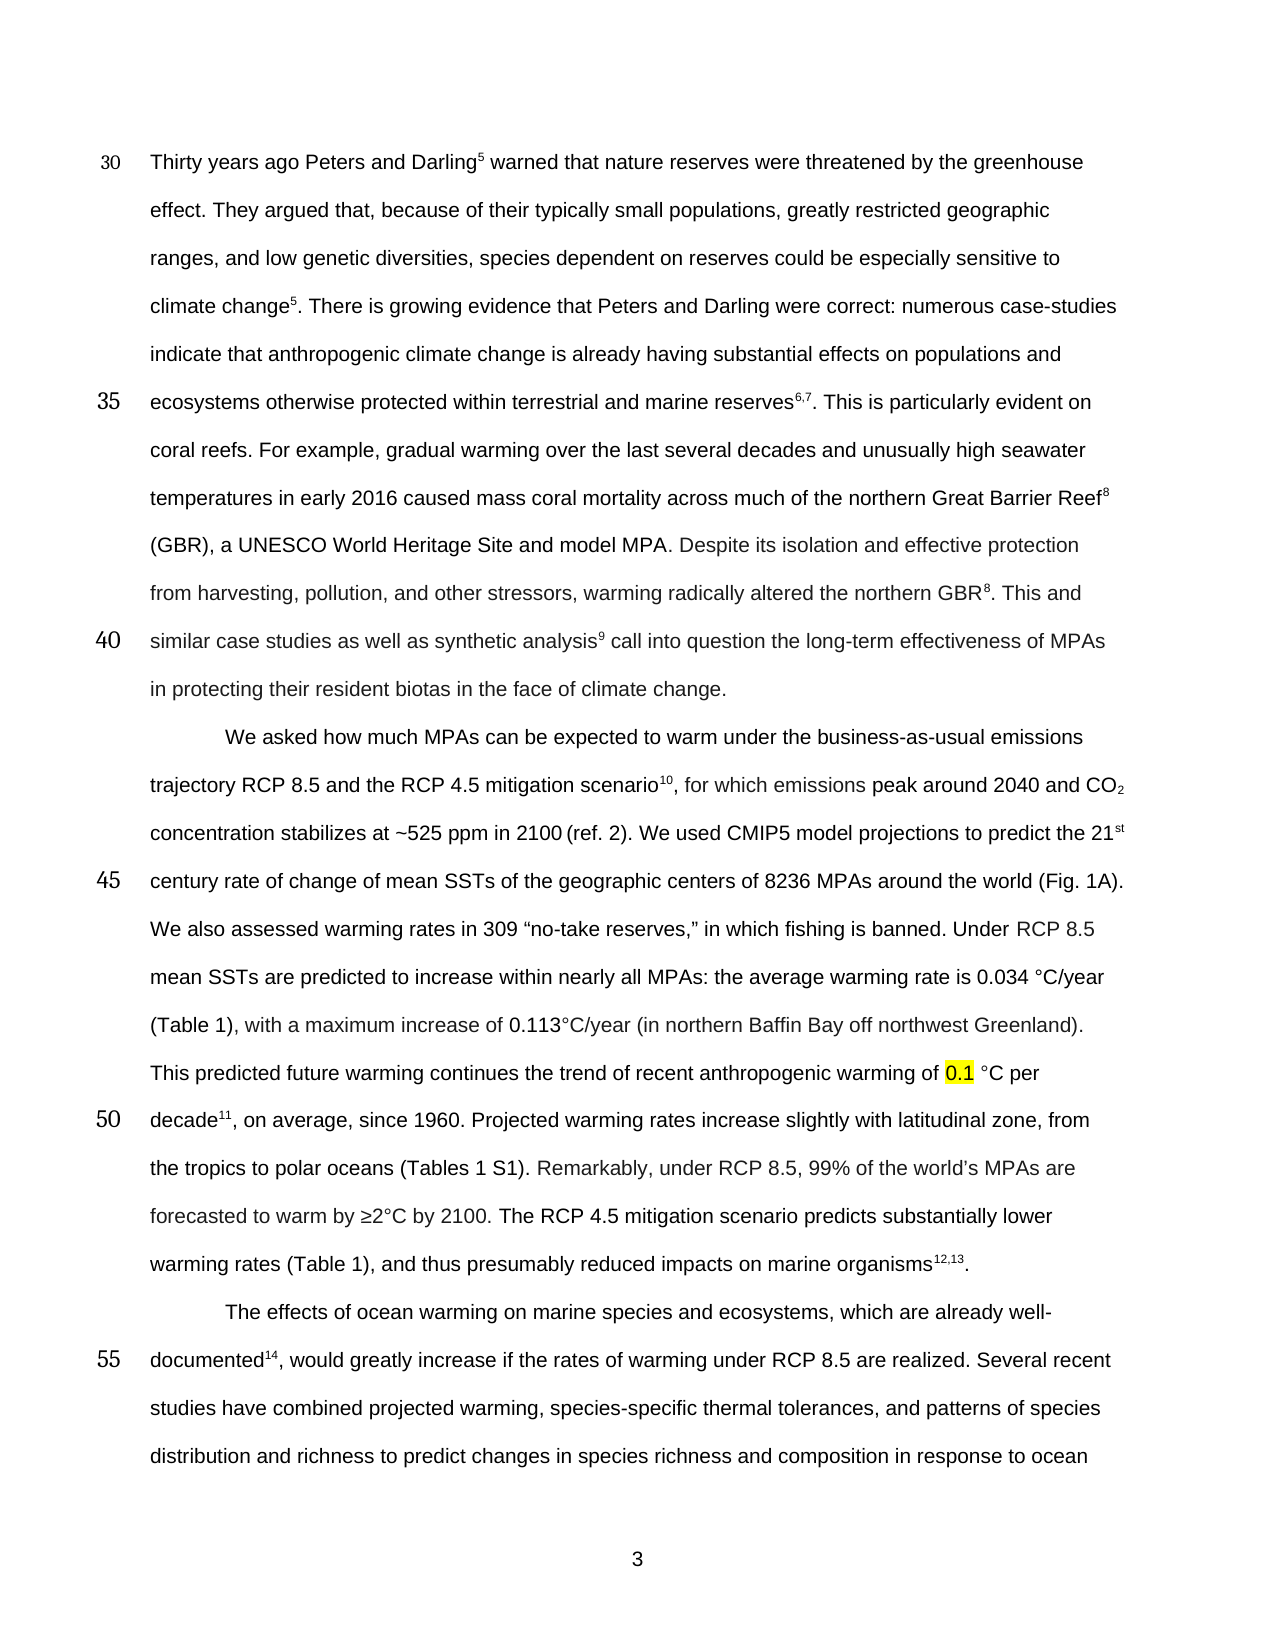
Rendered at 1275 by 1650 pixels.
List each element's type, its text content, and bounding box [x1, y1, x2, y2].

text We asked how much MPAs can be expected to warm under the business-as-usual emissions trajectory RCP 8.5 and the RCP 4.5 mitigation scenario10, for which emissions peak around 2040 and CO2 concentration stabilizes at ~525 ppm in 2100 (ref. 2). We used CMIP5 model projections to predict the 21st century rate of change of mean SSTs of the geographic centers of 8236 MPAs around the world (Fig. 1A). We also assessed warming rates in 309 “no-take reserves,” in which fishing is banned. Under RCP 8.5 mean SSTs are predicted to increase within nearly all MPAs: the average warming rate is 0.034 °C/year (Table 1), with a maximum increase of 0.113°C/year (in northern Baffin Bay off northwest Greenland). This predicted future warming continues the trend of recent anthropogenic warming of 0.1 °C per decade11, on average, since 1960. Projected warming rates increase slightly with latitudinal zone, from the tropics to polar oceans (Tables 1 S1). Remarkably, under RCP 8.5, 99% of the world’s MPAs are forecasted to warm by ≥2°C by 2100. The RCP 4.5 mitigation scenario predicts substantially lower warming rates (Table 1), and thus presumably reduced impacts on marine organisms12,13. [150, 725, 1125, 1276]
text Thirty years ago Peters and Darling5 warned that nature reserves were threatened by the greenhouse effect. They argued that because of their typically small populations, greatly restricted geographic ranges, and low genetic diversities, species dependent on reserves could be especially sensitive to climate change5. There is growing evidence that Peters and Darling were correct: numerous case-studies indicate that anthropogenic climate change is already having substantial effects on populations and ecosystems otherwise protected within terrestrial and marine reserves6,7. This is particularly evident on coral reefs. For example, gradual warming over the last several decades and unusually high seawater temperatures in early 2016 caused mass coral mortality across much of the northern Great Barrier Reef8 (GBR), a UNESCO World Heritage Site and model MPA. Despite its isolation and effective protection from harvesting, pollution, and other stressors, warming radically altered the northern GBR8. This and similar case studies as well as synthetic analysis9 call into question the long-term effectiveness of MPAs in protecting their resident biotas in the face of climate change. [150, 150, 1125, 701]
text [150, 1300, 1125, 1468]
